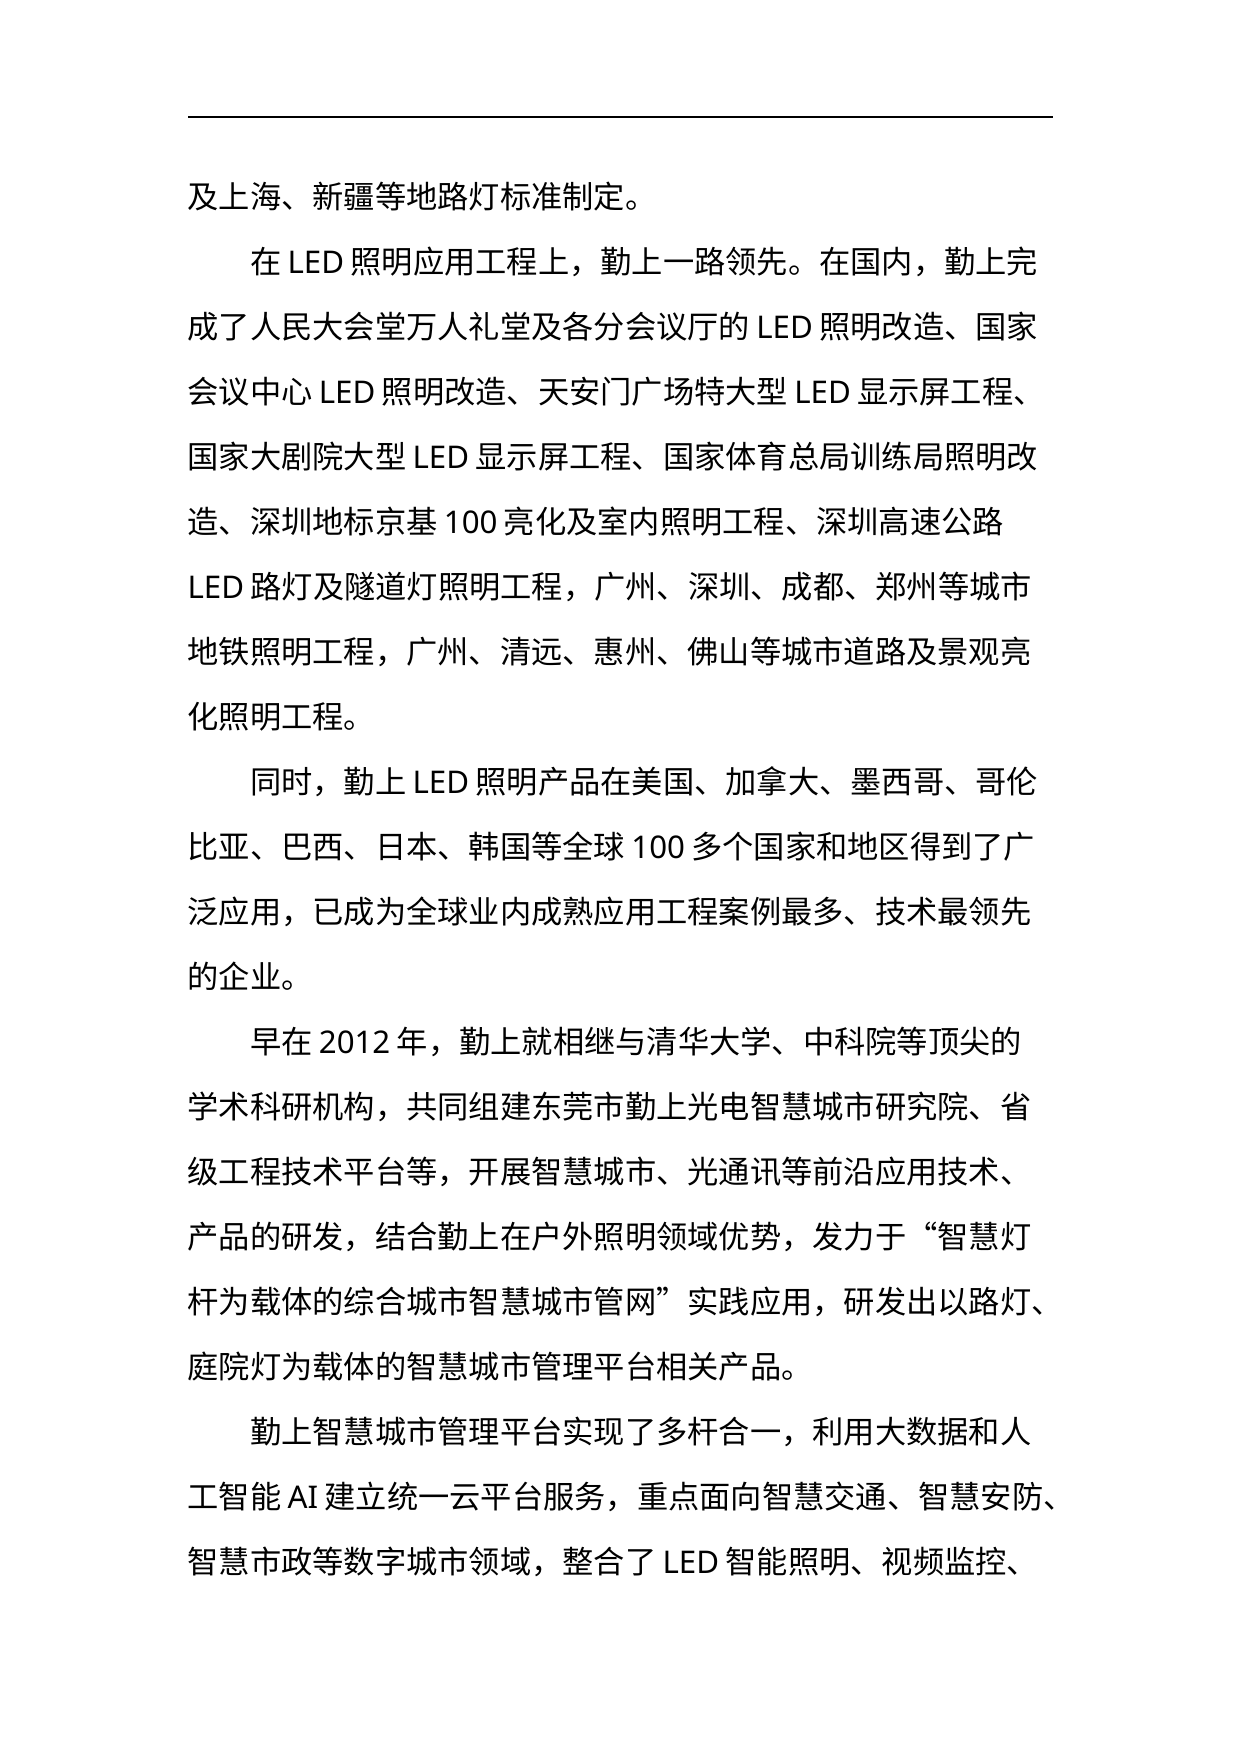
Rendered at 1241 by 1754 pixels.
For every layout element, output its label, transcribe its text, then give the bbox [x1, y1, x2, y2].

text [187, 162, 1053, 227]
text 在LED照明应用工程上，勤上一路领先。在国内，勤上完成了人民大会堂万人礼堂及各分会议厅的LED照明改造、国家会议中心LED照明改造、天安门广场特大型LED显示屏工程、国家大剧院大型LED显示屏工程、国家体育总局训练局照明改造、深圳地标京基100亮化及室内照明工程、深圳高速公路LED路灯及隧道灯照明工程，广州、深圳、成都、郑州等城市地铁照明工程，广州、清远、惠州、佛山等城市道路及景观亮化照明工程。 [187, 227, 1053, 747]
text 早在2012年，勤上就相继与清华大学、中科院等顶尖的学术科研机构，共同组建东莞市勤上光电智慧城市研究院、省级工程技术平台等，开展智慧城市、光通讯等前沿应用技术、产品的研发，结合勤上在户外照明领域优势，发力于“智慧灯杆为载体的综合城市智慧城市管网”实践应用，研发出以路灯、庭院灯为载体的智慧城市管理平台相关产品。 [187, 1007, 1053, 1397]
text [187, 1397, 1053, 1592]
text 同时，勤上LED照明产品在美国、加拿大、墨西哥、哥伦比亚、巴西、日本、韩国等全球100多个国家和地区得到了广泛应用，已成为全球业内成熟应用工程案例最多、技术最领先的企业。 [187, 747, 1053, 1007]
